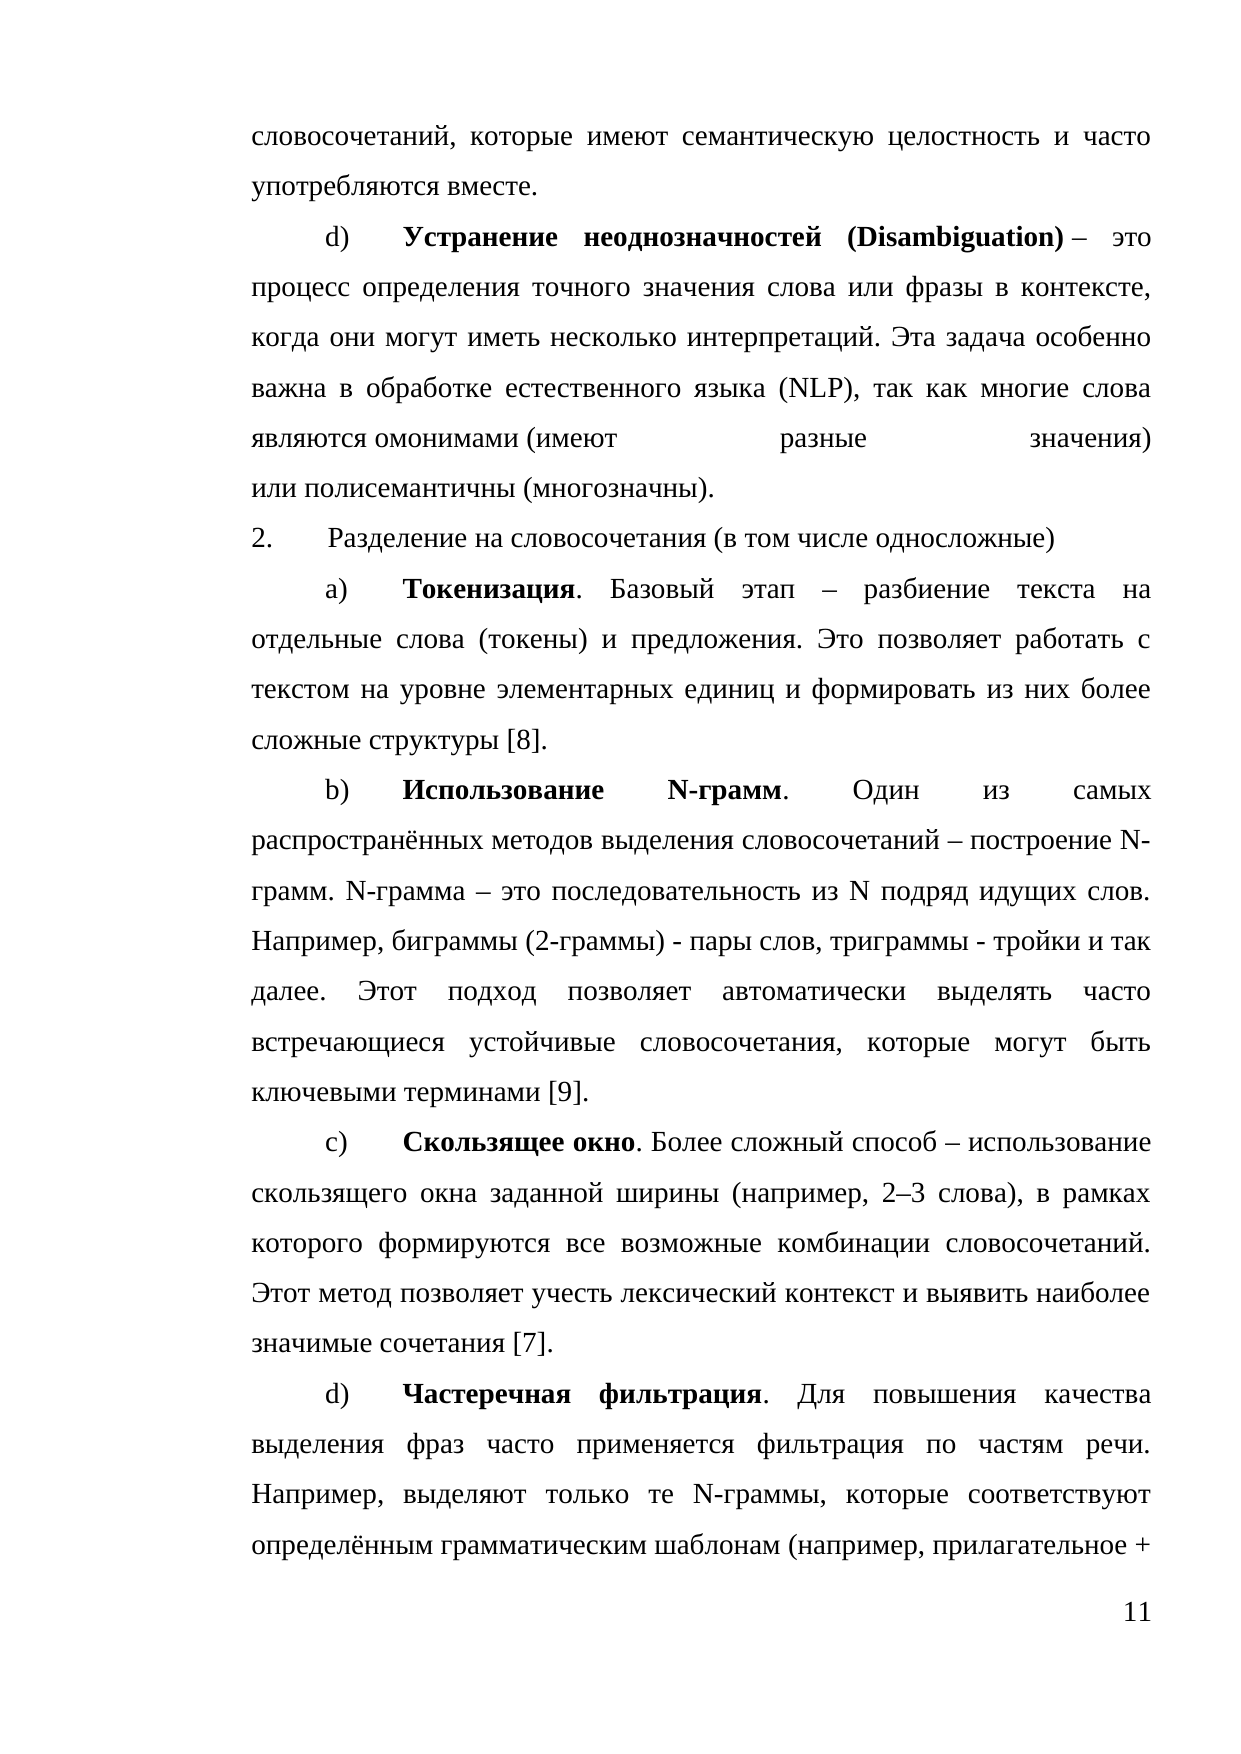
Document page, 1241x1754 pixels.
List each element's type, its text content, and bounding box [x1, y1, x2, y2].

list Скользящее окно. Более сложный способ – использование скользящего окна заданной ширины (например, 2–3 слова), в рамках которого формируются все возможные комбинации словосочетаний. Этот метод позволяет учесть лексический контекст и выявить наиболее значимые сочетания [7]. [251, 1124, 1152, 1359]
list Разделение на словосочетания (в том числе односложные) [177, 521, 1152, 554]
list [251, 118, 1152, 202]
list Устранение неоднозначностей (Disambiguation) – это процесс определения точного значения слова или фразы в контексте, когда они могут иметь несколько интерпретаций. Эта задача особенно важна в обработке естественного языка (NLP), так как многие слова являются омонимами (имеют разные значения) или полисемантичны (многозначны). [251, 219, 1152, 504]
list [251, 1376, 1152, 1560]
list Использование N-грамм. Один из самых распространённых методов выделения словосочетаний – построение N-грамм. N-грамма – это последовательность из N подряд идущих слов. Например, биграммы (2-граммы) - пары слов, триграммы - тройки и так далее. Этот подход позволяет автоматически выделять часто встречающиеся устойчивые словосочетания, которые могут быть ключевыми терминами [9]. [251, 772, 1152, 1108]
list Токенизация. Базовый этап – разбиение текста на отдельные слова (токены) и предложения. Это позволяет работать с текстом на уровне элементарных единиц и формировать из них более сложные структуры [8]. [251, 571, 1152, 755]
